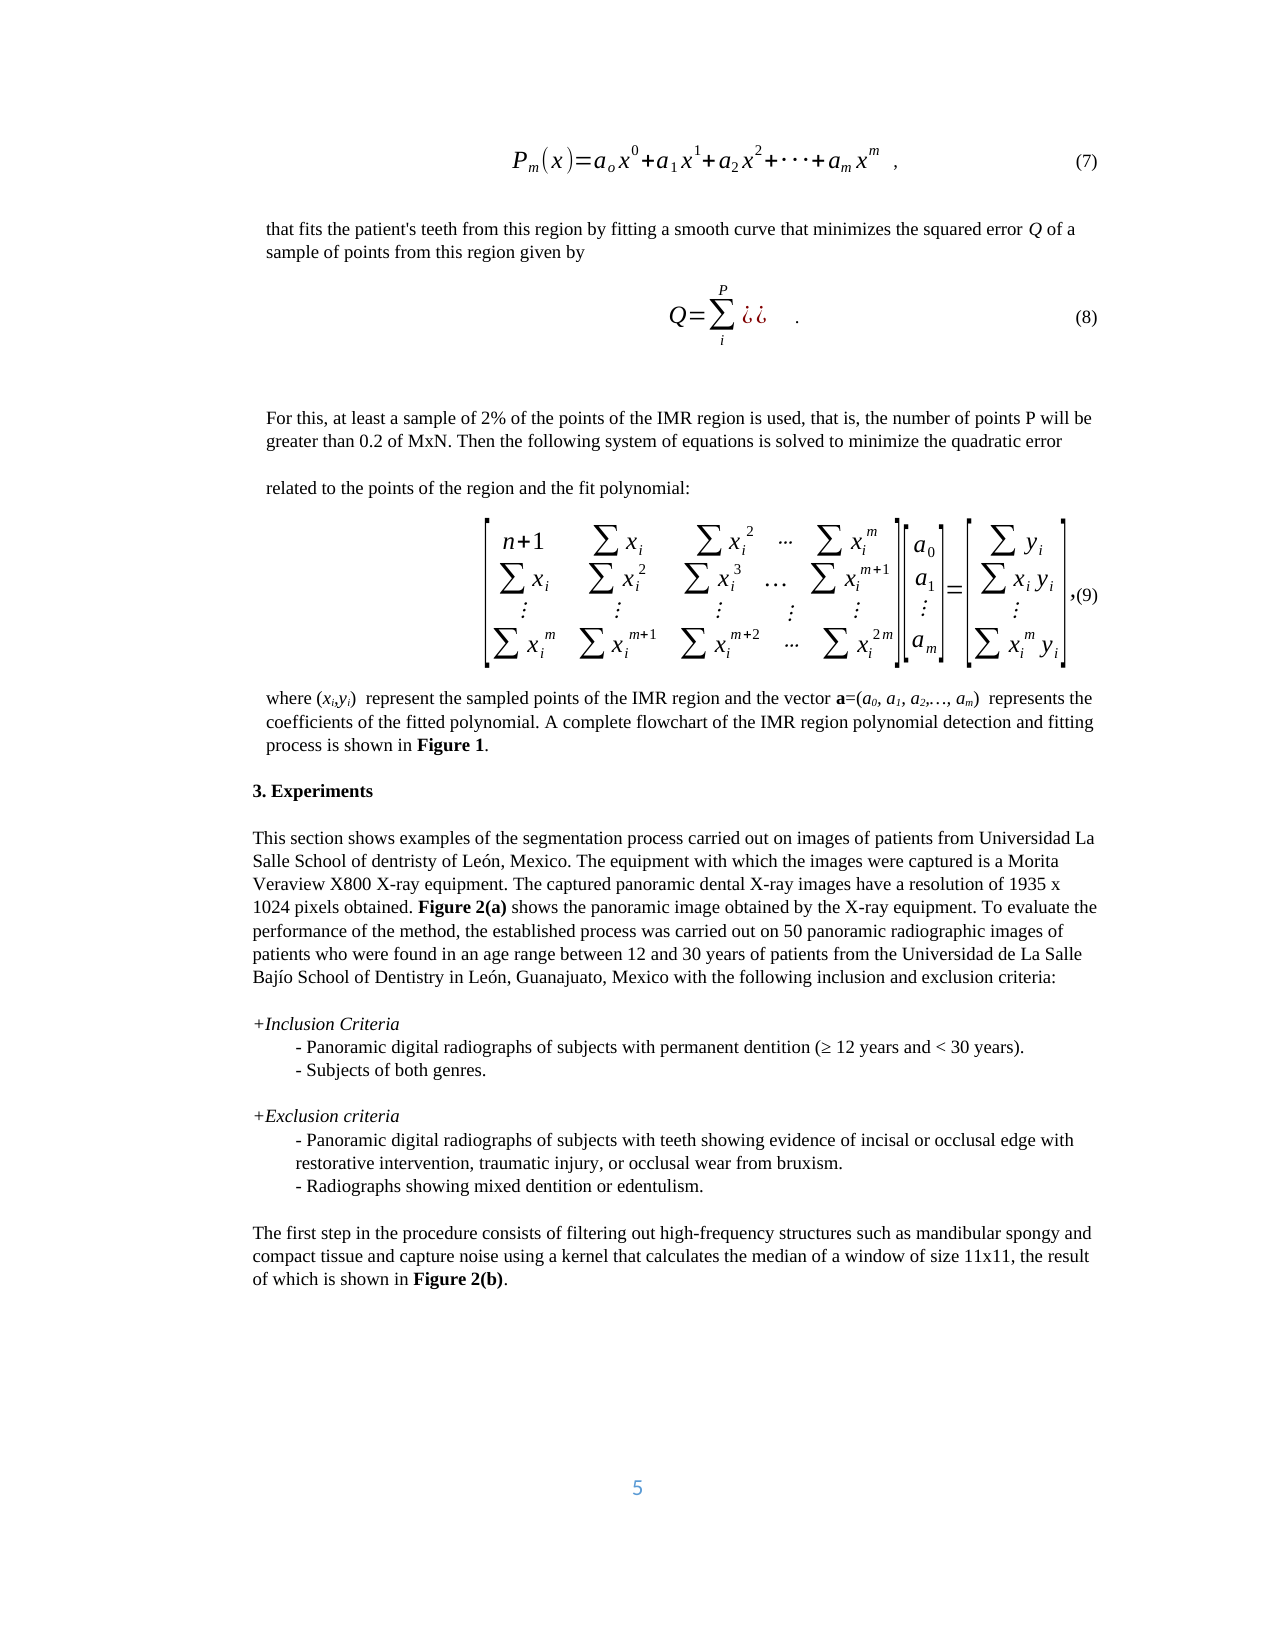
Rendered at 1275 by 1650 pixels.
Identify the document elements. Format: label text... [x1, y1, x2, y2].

list that fits the patient's teeth from this region by fitting a smooth curve that minimizes the squared error Q of a sample of points from this region given by [266, 218, 1098, 263]
list - Panoramic digital radiographs of subjects with permanent dentition (≥ 12 years and < 30 years). [295, 1036, 1098, 1057]
list - Subjects of both genres. [295, 1059, 1098, 1081]
text , (7) [266, 142, 1098, 177]
list where (xi,yi) represent the sampled points of the IMR region and the vector a=(a0, a1, a2,…, am) represents the coefficients of the fitted polynomial. A complete flowchart of the IMR region polynomial detection and fitting process is shown in Figure 1. [266, 687, 1098, 755]
list For this, at least a sample of 2% of the points of the IMR region is used, that is, the number of points P will be greater than 0.2 of MxN. Then the following system of equations is solved to minimize the quadratic error [266, 407, 1098, 452]
list - Radiographs showing mixed dentition or edentulism. [295, 1175, 1098, 1197]
list The first step in the procedure consists of filtering out high-frequency structures such as mandibular spongy and compact tissue and capture noise using a kernel that calculates the median of a window of size 11x11, the result of which is shown in Figure 2(b). [252, 1222, 1098, 1289]
list 3. Experiments [252, 780, 1098, 802]
list This section shows examples of the segmentation process carried out on images of patients from Universidad La Salle School of dentristy of León, Mexico. The equipment with which the images were captured is a Morita Veraview X800 X-ray equipment. The captured panoramic dental X-ray images have a resolution of 1935 x 1024 pixels obtained. Figure 2(a) shows the panoramic image obtained by the X-ray equipment. To evaluate the performance of the method, the established process was carried out on 50 panoramic radiographic images of patients who were found in an age range between 12 and 30 years of patients from the Universidad de La Salle Bajío School of Dentistry in León, Guanajuato, Mexico with the following inclusion and exclusion criteria: [252, 827, 1098, 988]
text . (8) [266, 281, 1098, 349]
list - Panoramic digital radiographs of subjects with teeth showing evidence of incisal or occlusal edge with restorative intervention, traumatic injury, or occlusal wear from bruxism. [295, 1129, 1098, 1173]
list +Inclusion Criteria [252, 1012, 1098, 1034]
list related to the points of the region and the fit polynomial: [266, 477, 1098, 498]
list +Exclusion criteria [252, 1105, 1098, 1127]
text (9) [177, 516, 1098, 669]
